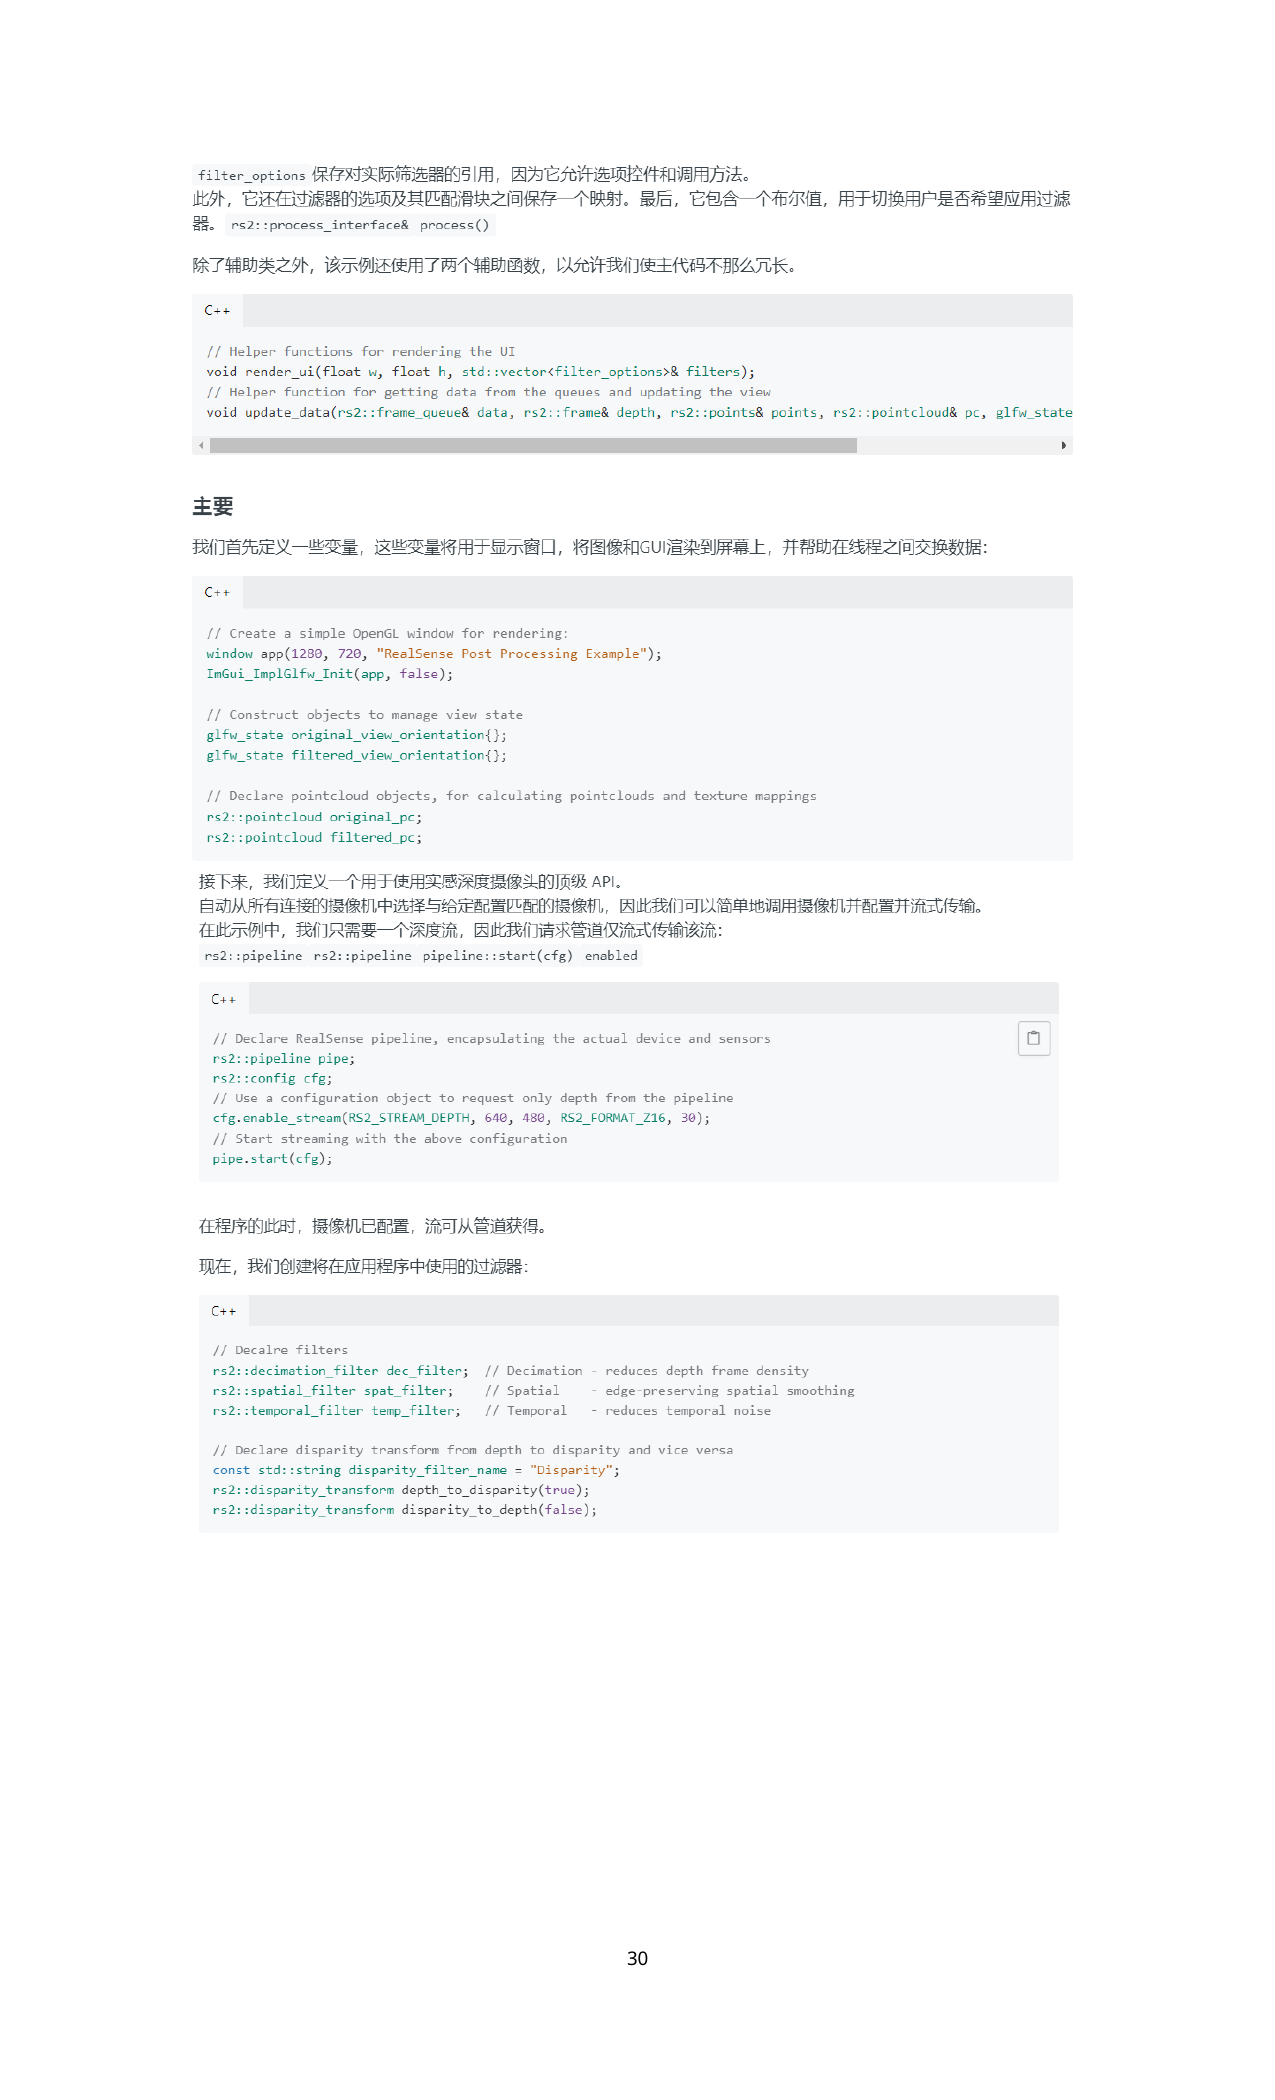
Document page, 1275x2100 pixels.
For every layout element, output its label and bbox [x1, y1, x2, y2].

picture [187, 154, 1088, 866]
picture [187, 869, 1088, 1548]
